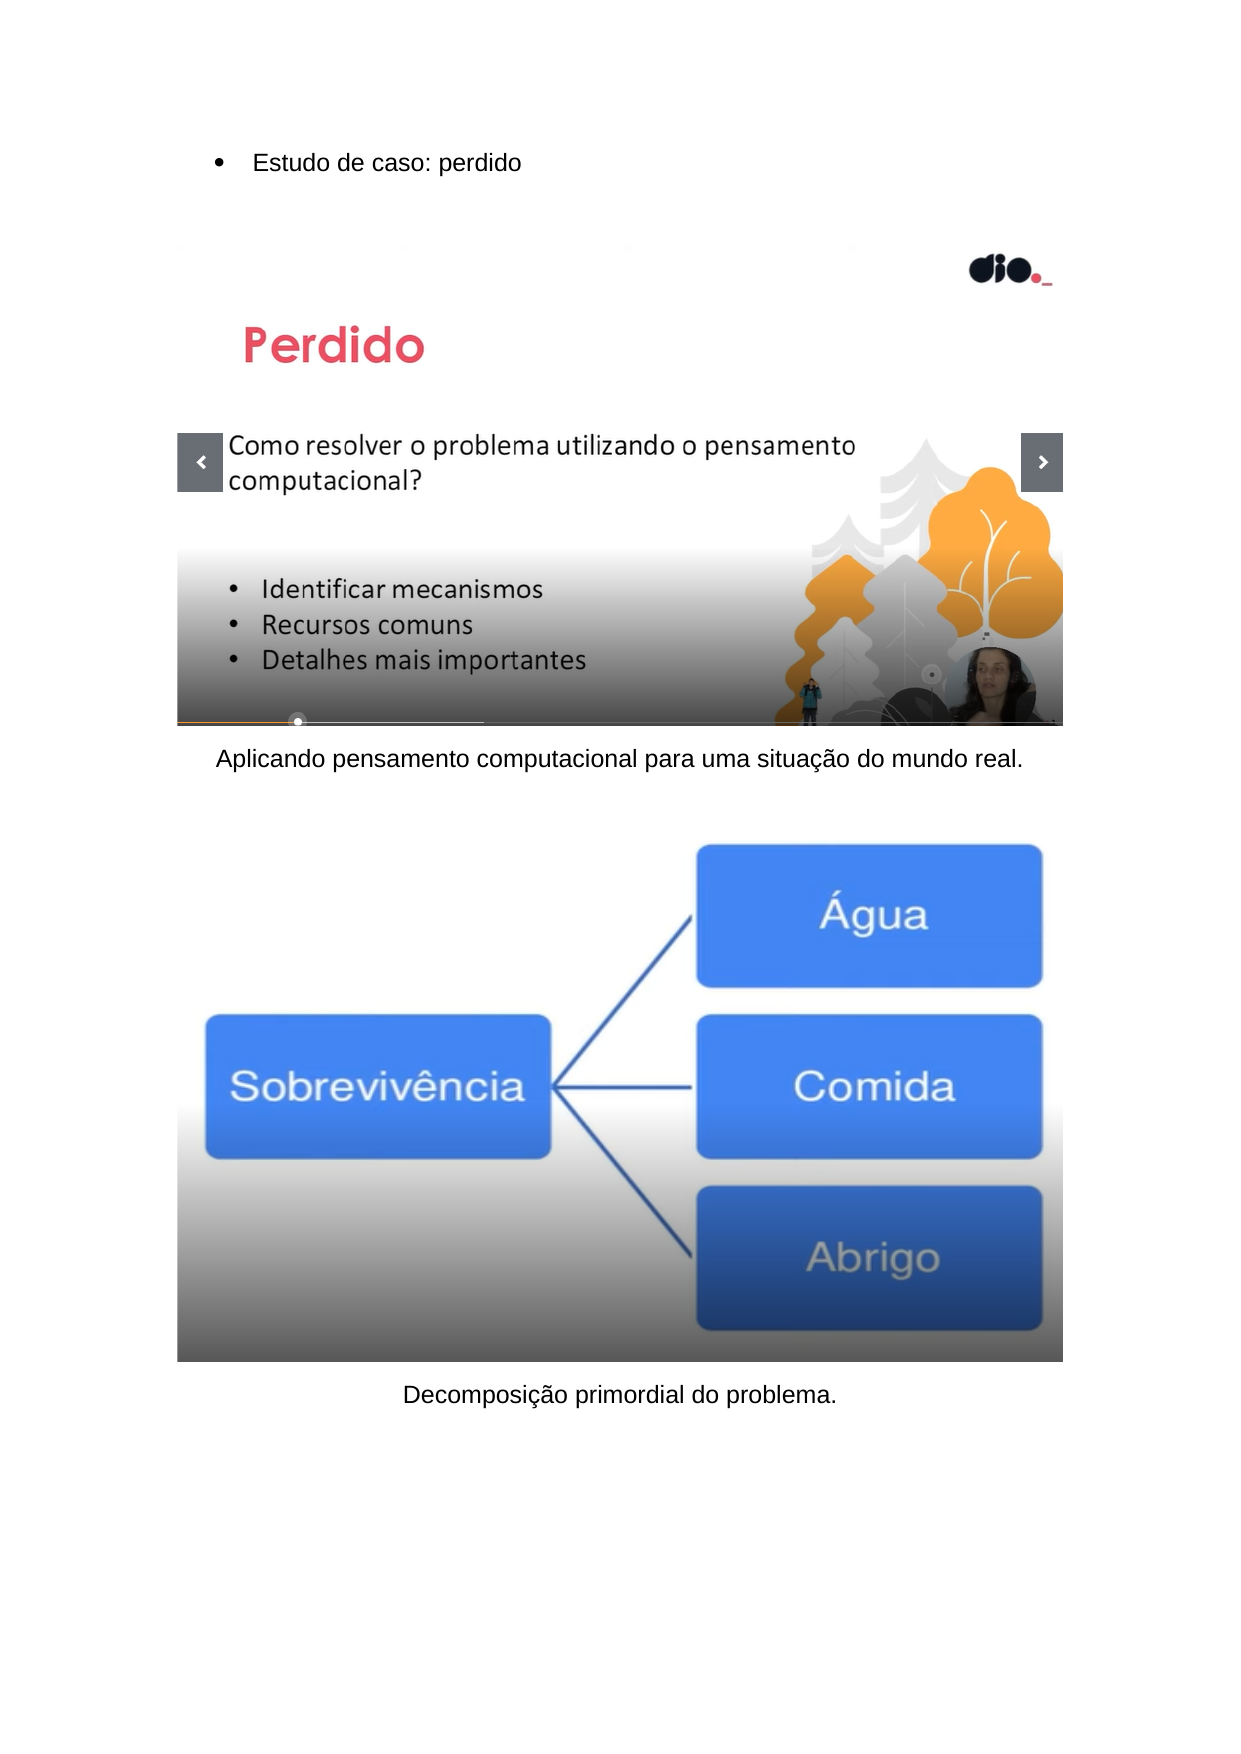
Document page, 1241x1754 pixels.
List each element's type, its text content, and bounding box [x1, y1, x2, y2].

picture [177, 839, 1063, 1362]
text Aplicando pensamento computacional para uma situação do mundo real. [177, 744, 1063, 773]
picture [177, 243, 1063, 726]
text Decomposição primordial do problema. [177, 1380, 1063, 1409]
list Estudo de caso: perdido [215, 148, 1063, 176]
